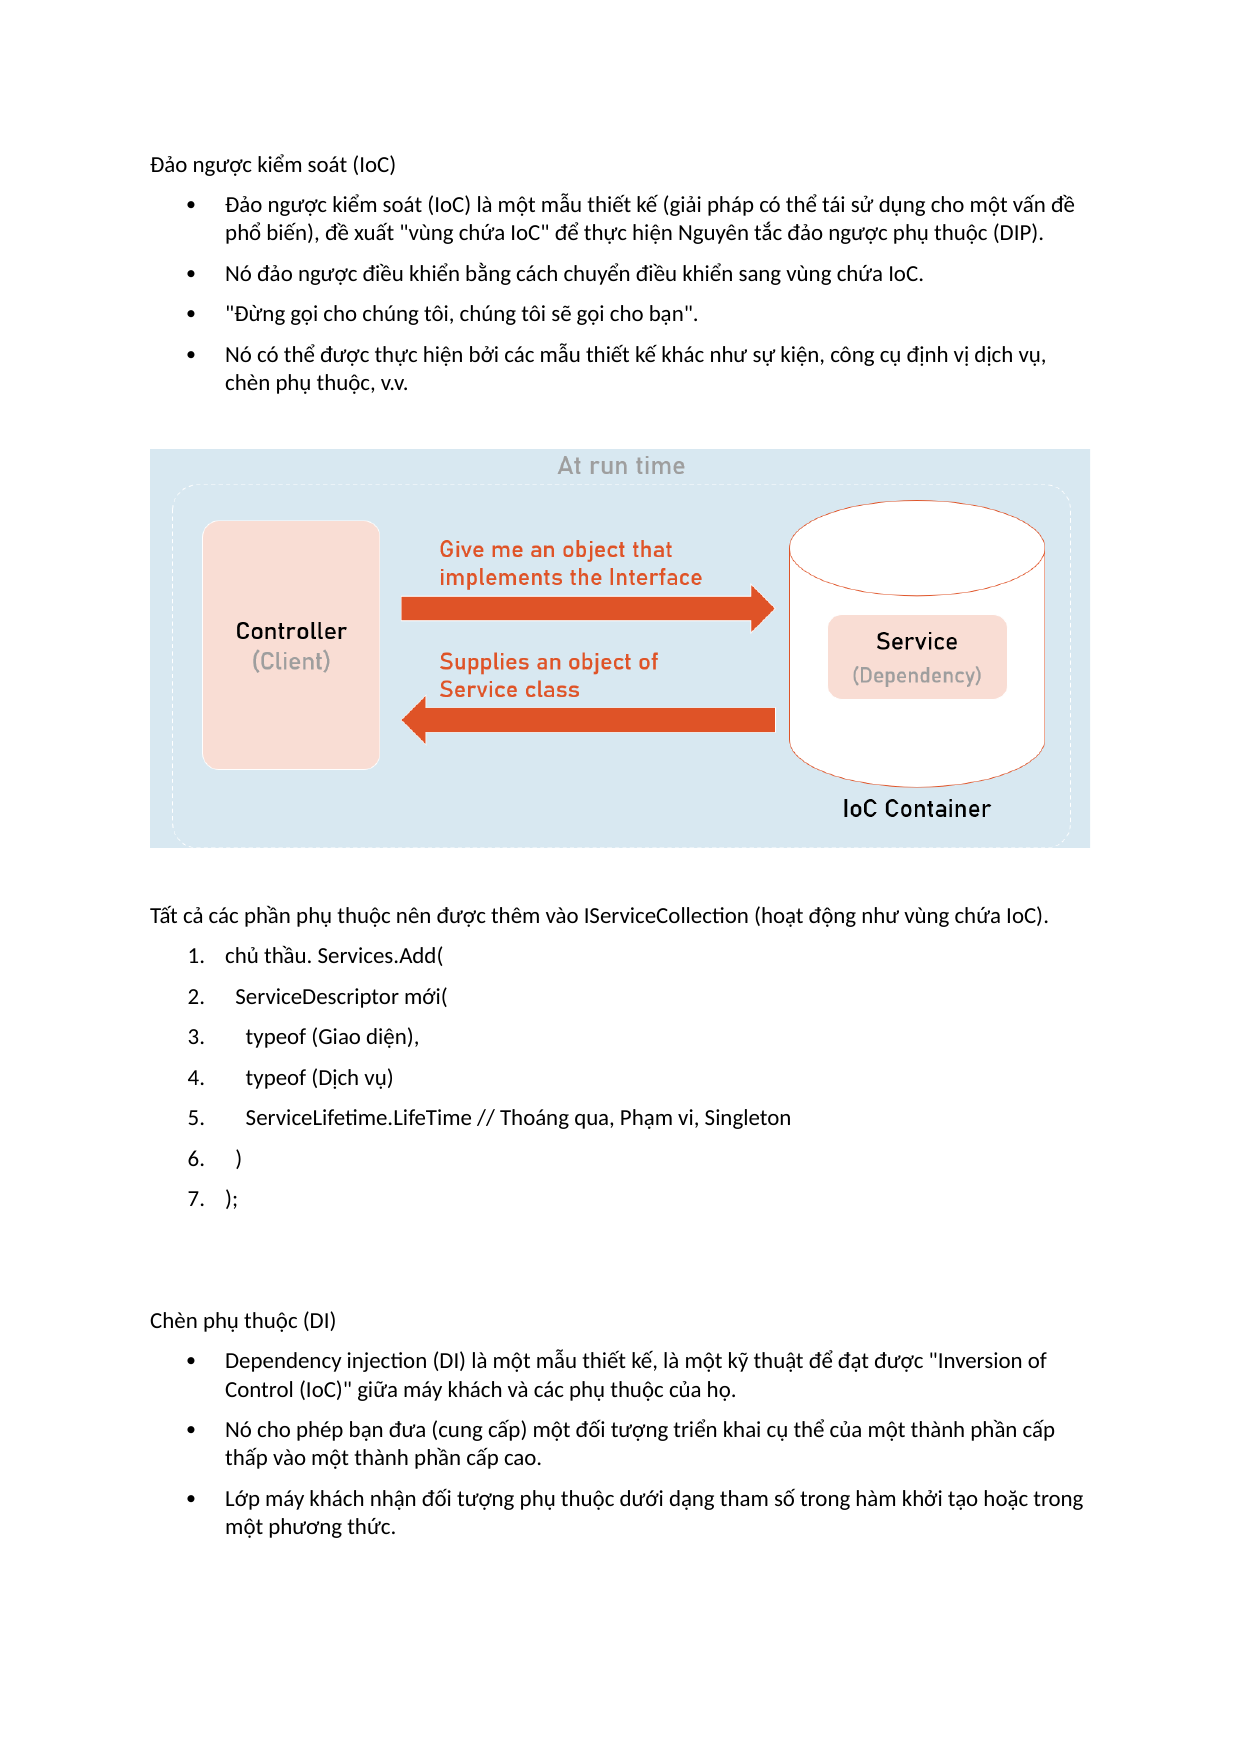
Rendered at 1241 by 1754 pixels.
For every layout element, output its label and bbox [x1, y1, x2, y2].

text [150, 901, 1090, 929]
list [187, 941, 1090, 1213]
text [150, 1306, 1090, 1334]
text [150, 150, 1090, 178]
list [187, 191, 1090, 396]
picture [150, 449, 1091, 848]
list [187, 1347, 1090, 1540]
